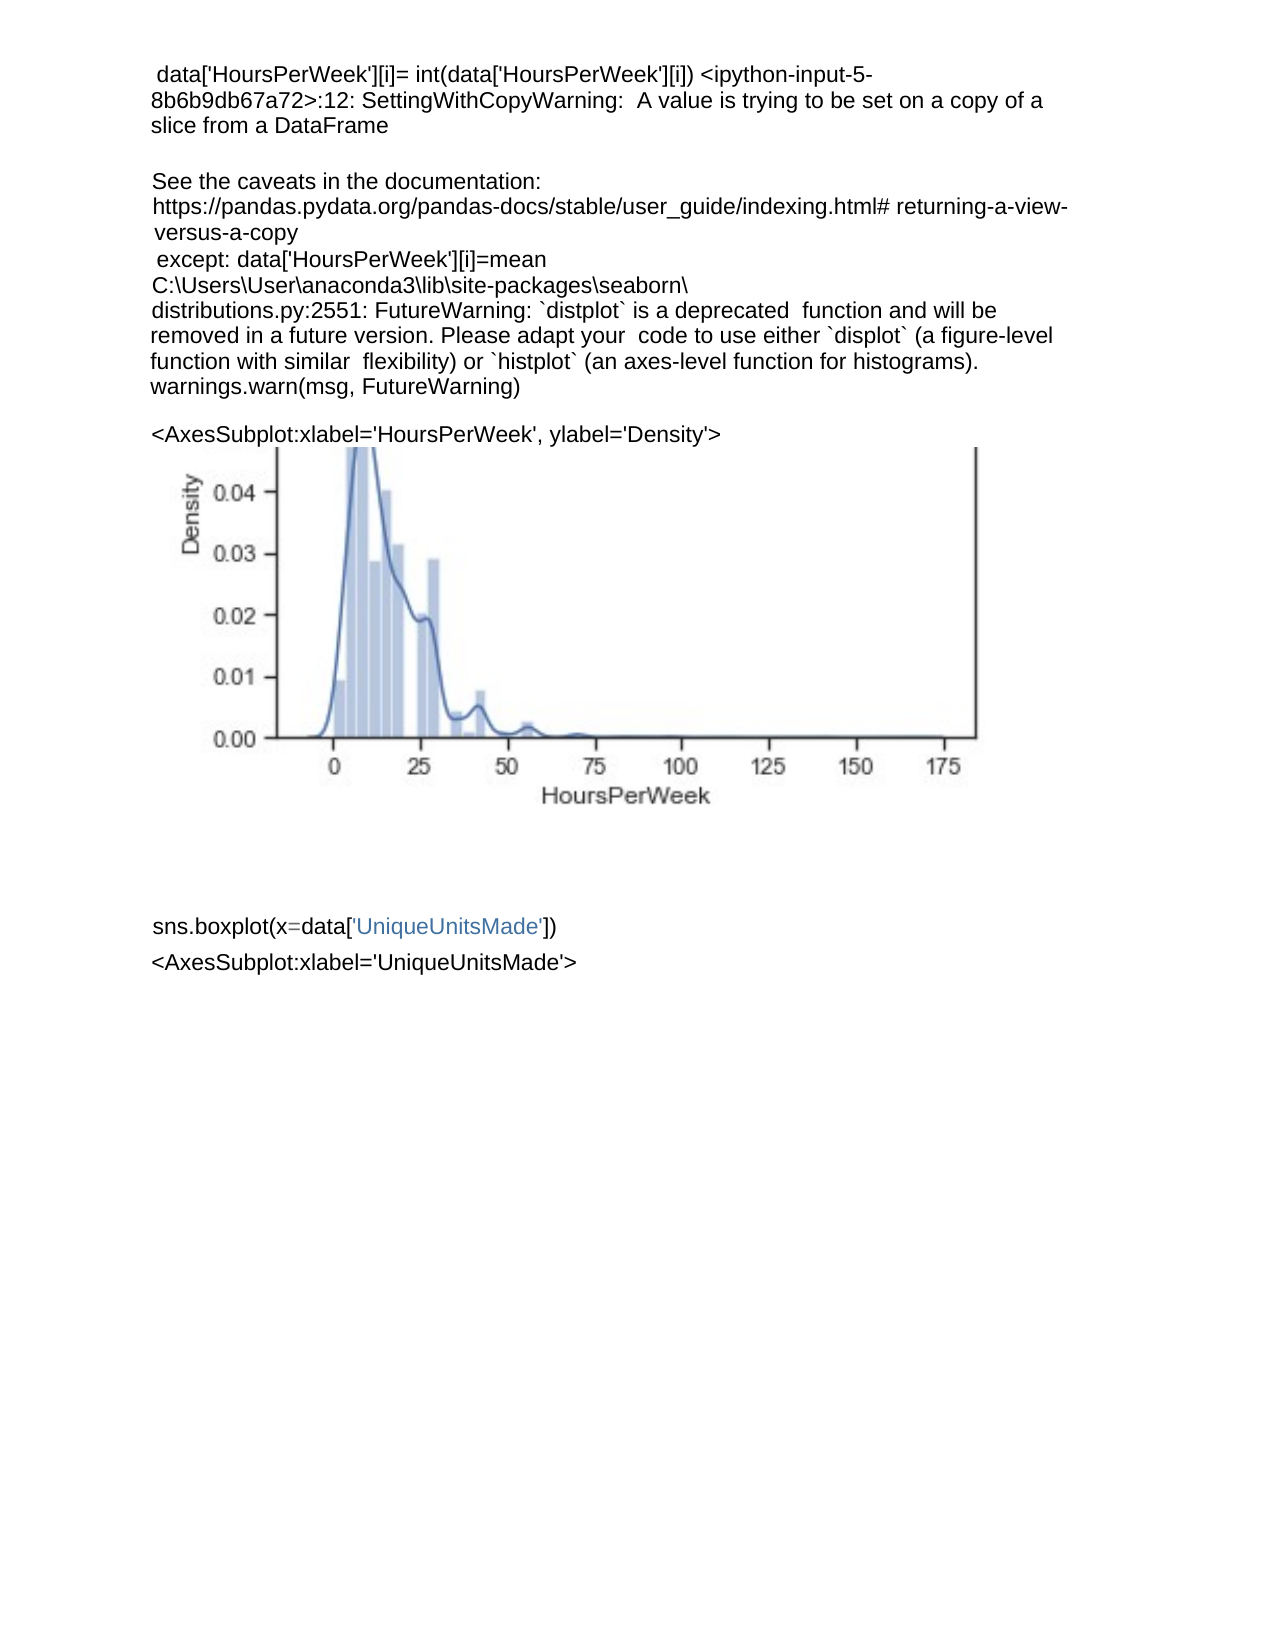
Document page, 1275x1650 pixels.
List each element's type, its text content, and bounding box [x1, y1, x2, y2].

text data['HoursPerWeek'][i]= int(data['HoursPerWeek'][i]) <ipython-input-5-8b6b9db67a72>:12: SettingWithCopyWarning: A value is trying to be set on a copy of a slice from a DataFrame [150, 62, 1047, 138]
text https://pandas.pydata.org/pandas-docs/stable/user_guide/indexing.html# returning-a-view-versus-a-copy [152, 194, 1116, 245]
text except: data['HoursPerWeek'][i]=mean [150, 246, 1217, 272]
text <AxesSubplot:xlabel='UniqueUnitsMade'> [151, 949, 1217, 976]
text <AxesSubplot:xlabel='HoursPerWeek', ylabel='Density'> [151, 421, 1217, 447]
picture [168, 447, 990, 823]
text distributions.py:2551: FutureWarning: `distplot` is a deprecated function and will be removed in a future version. Please adapt your code to use either `displot` (a figure-level function with similar flexibility) or `histplot` (an axes-level function for histograms). warnings.warn(msg, FutureWarning) [150, 298, 1088, 399]
text C:\Users\User\anaconda3\lib\site-packages\seaborn\ [152, 272, 1217, 298]
text See the caveats in the documentation: [152, 168, 1217, 194]
